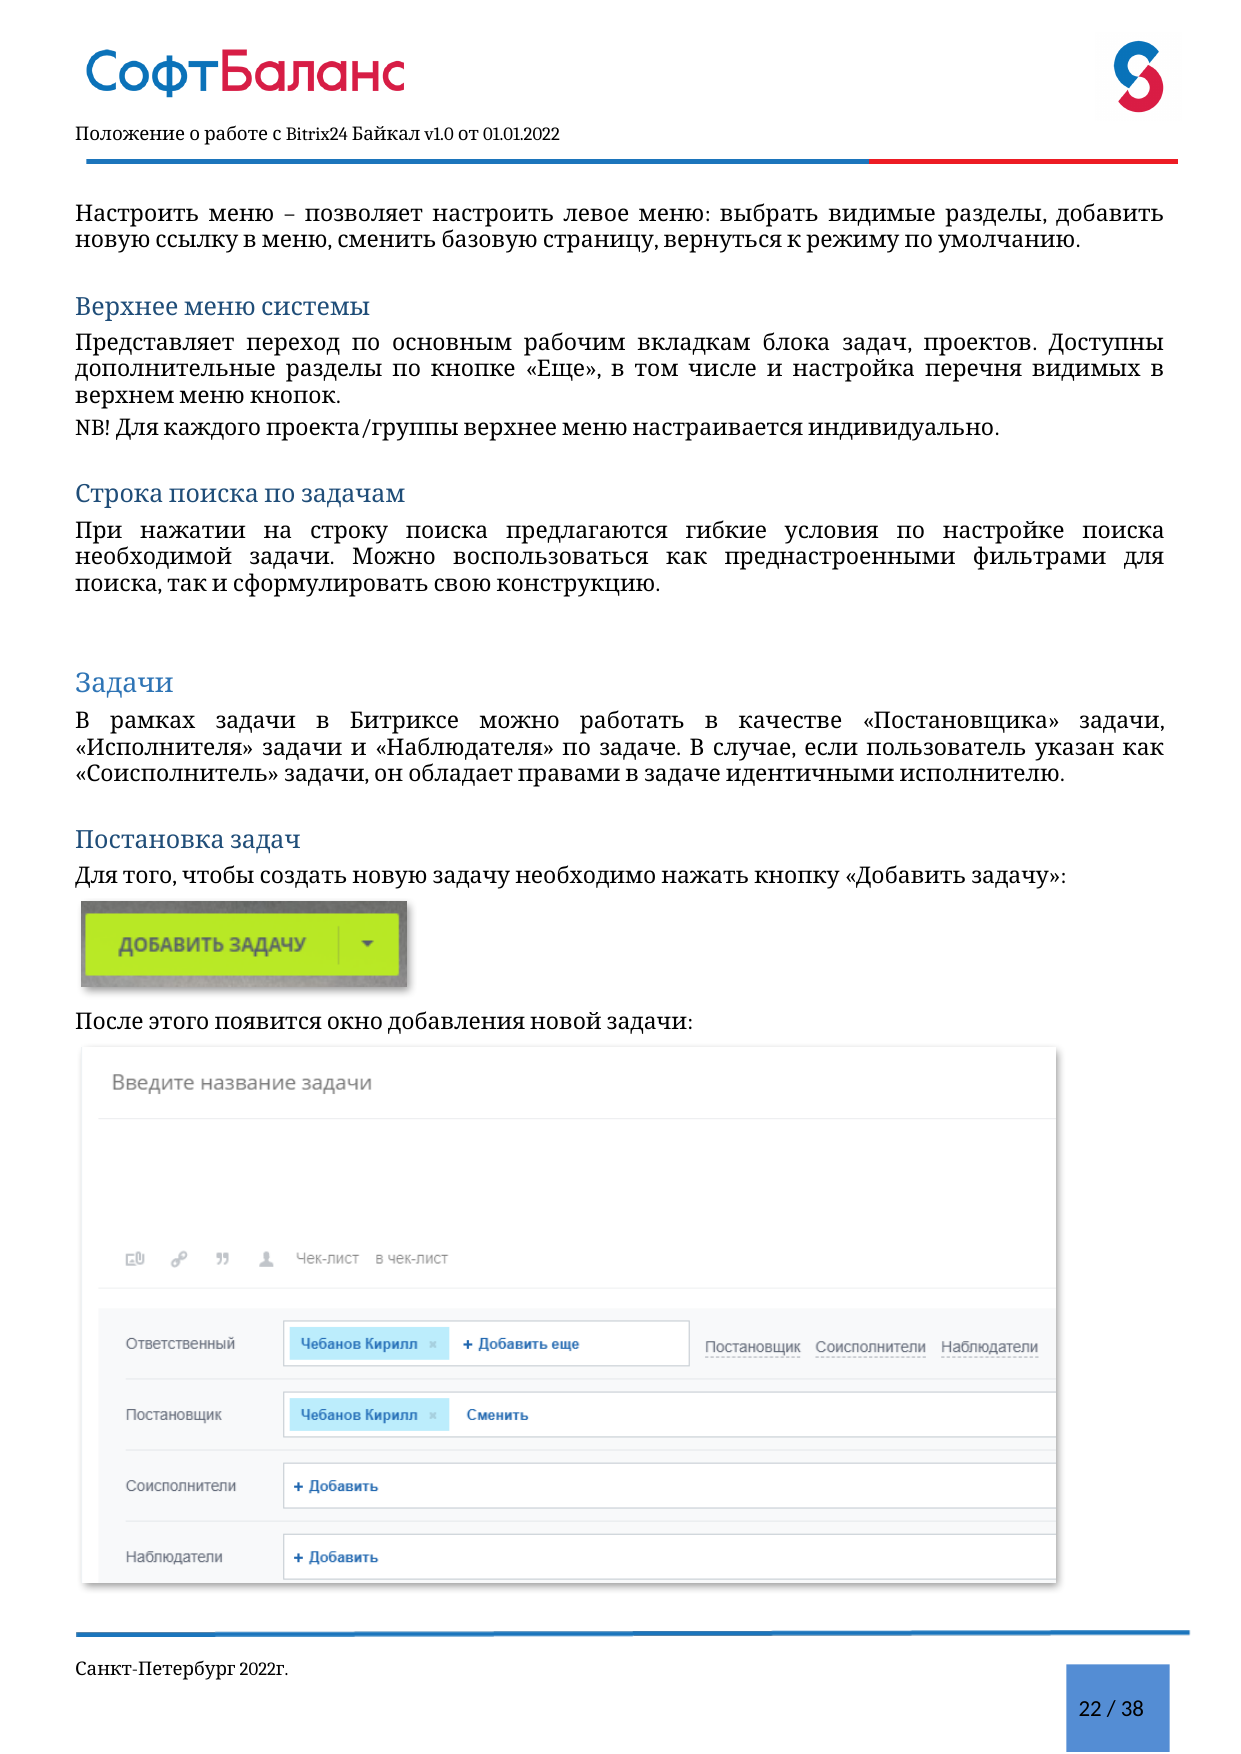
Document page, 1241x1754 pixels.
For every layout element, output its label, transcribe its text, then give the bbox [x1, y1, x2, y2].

picture [75, 39, 414, 108]
picture [81, 901, 407, 987]
text Задачи [75, 668, 1165, 699]
picture [75, 1630, 1192, 1637]
text NB! Для каждого проекта/группы верхнее меню настраивается индивидуально. [75, 415, 1165, 441]
text После этого появится окно добавления новой задачи: [75, 1008, 1165, 1035]
text Для того, чтобы создать новую задачу необходимо нажать кнопку «Добавить задачу»: [75, 863, 1165, 889]
text Постановка задач [75, 826, 1165, 854]
picture [1095, 32, 1183, 121]
text Верхнее меню системы [75, 292, 1165, 321]
text При нажатии на строку поиска предлагаются гибкие условия по настройке поиска необходимой задачи. Можно воспользоваться как преднастроенными фильтрами для поиска, так и сформулировать свою конструкцию. [75, 518, 1165, 597]
text Строка поиска по задачам [75, 480, 1165, 509]
text Настроить меню – позволяет настроить левое меню: выбрать видимые разделы, добавить новую ссылку в меню, сменить базовую страницу, вернуться к режиму по умолчанию. [75, 201, 1165, 254]
text Представляет переход по основным рабочим вкладкам блока задач, проектов. Доступны дополнительные разделы по кнопке «Еще», в том числе и настройка перечня видимых в верхнем меню кнопок. [75, 330, 1165, 409]
picture [81, 1047, 1056, 1583]
text В рамках задачи в Битриксе можно работать в качестве «Постановщика» задачи, «Исполнителя» задачи и «Наблюдателя» по задаче. В случае, если пользователь указан как «Соисполнитель» задачи, он обладает правами в задаче идентичными исполнителю. [75, 708, 1165, 787]
